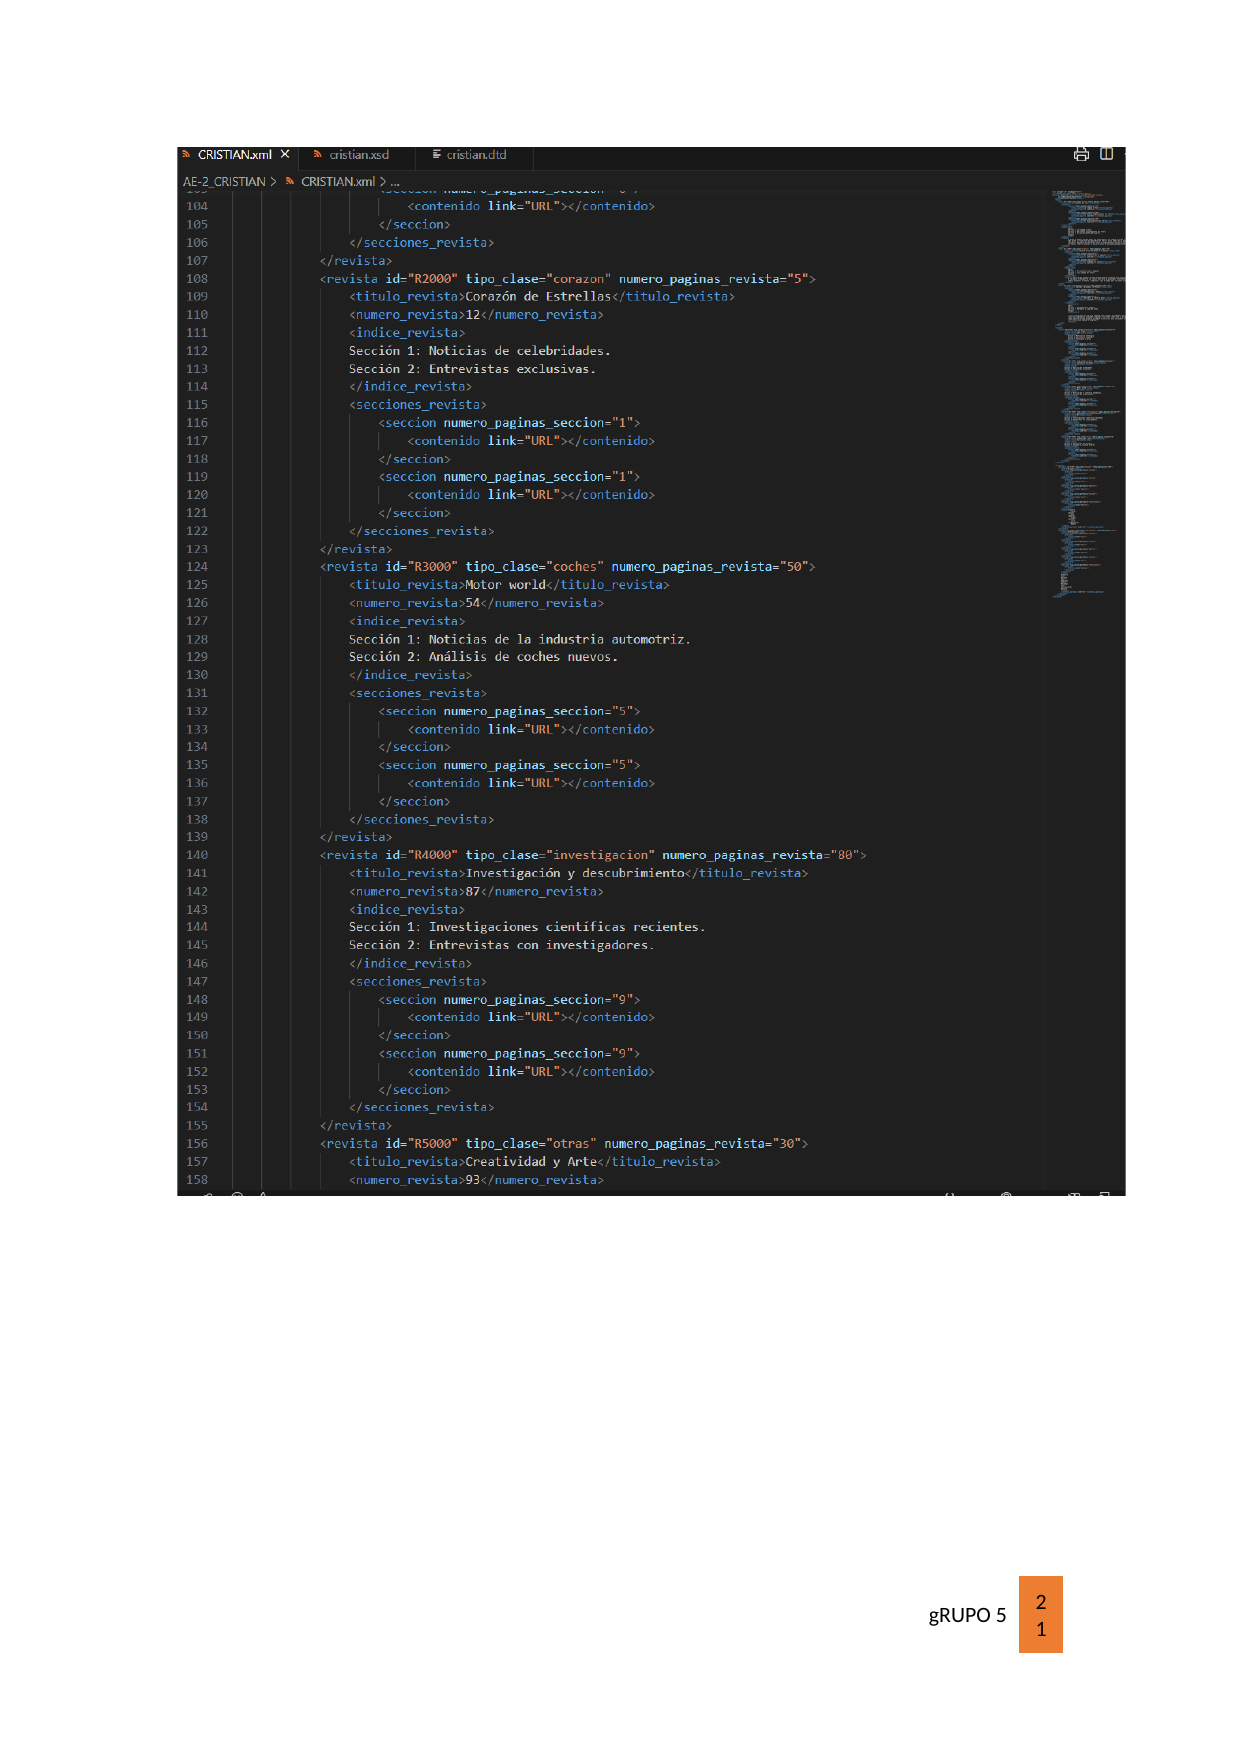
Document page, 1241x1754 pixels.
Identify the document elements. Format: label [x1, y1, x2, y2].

picture [177, 147, 1126, 1196]
